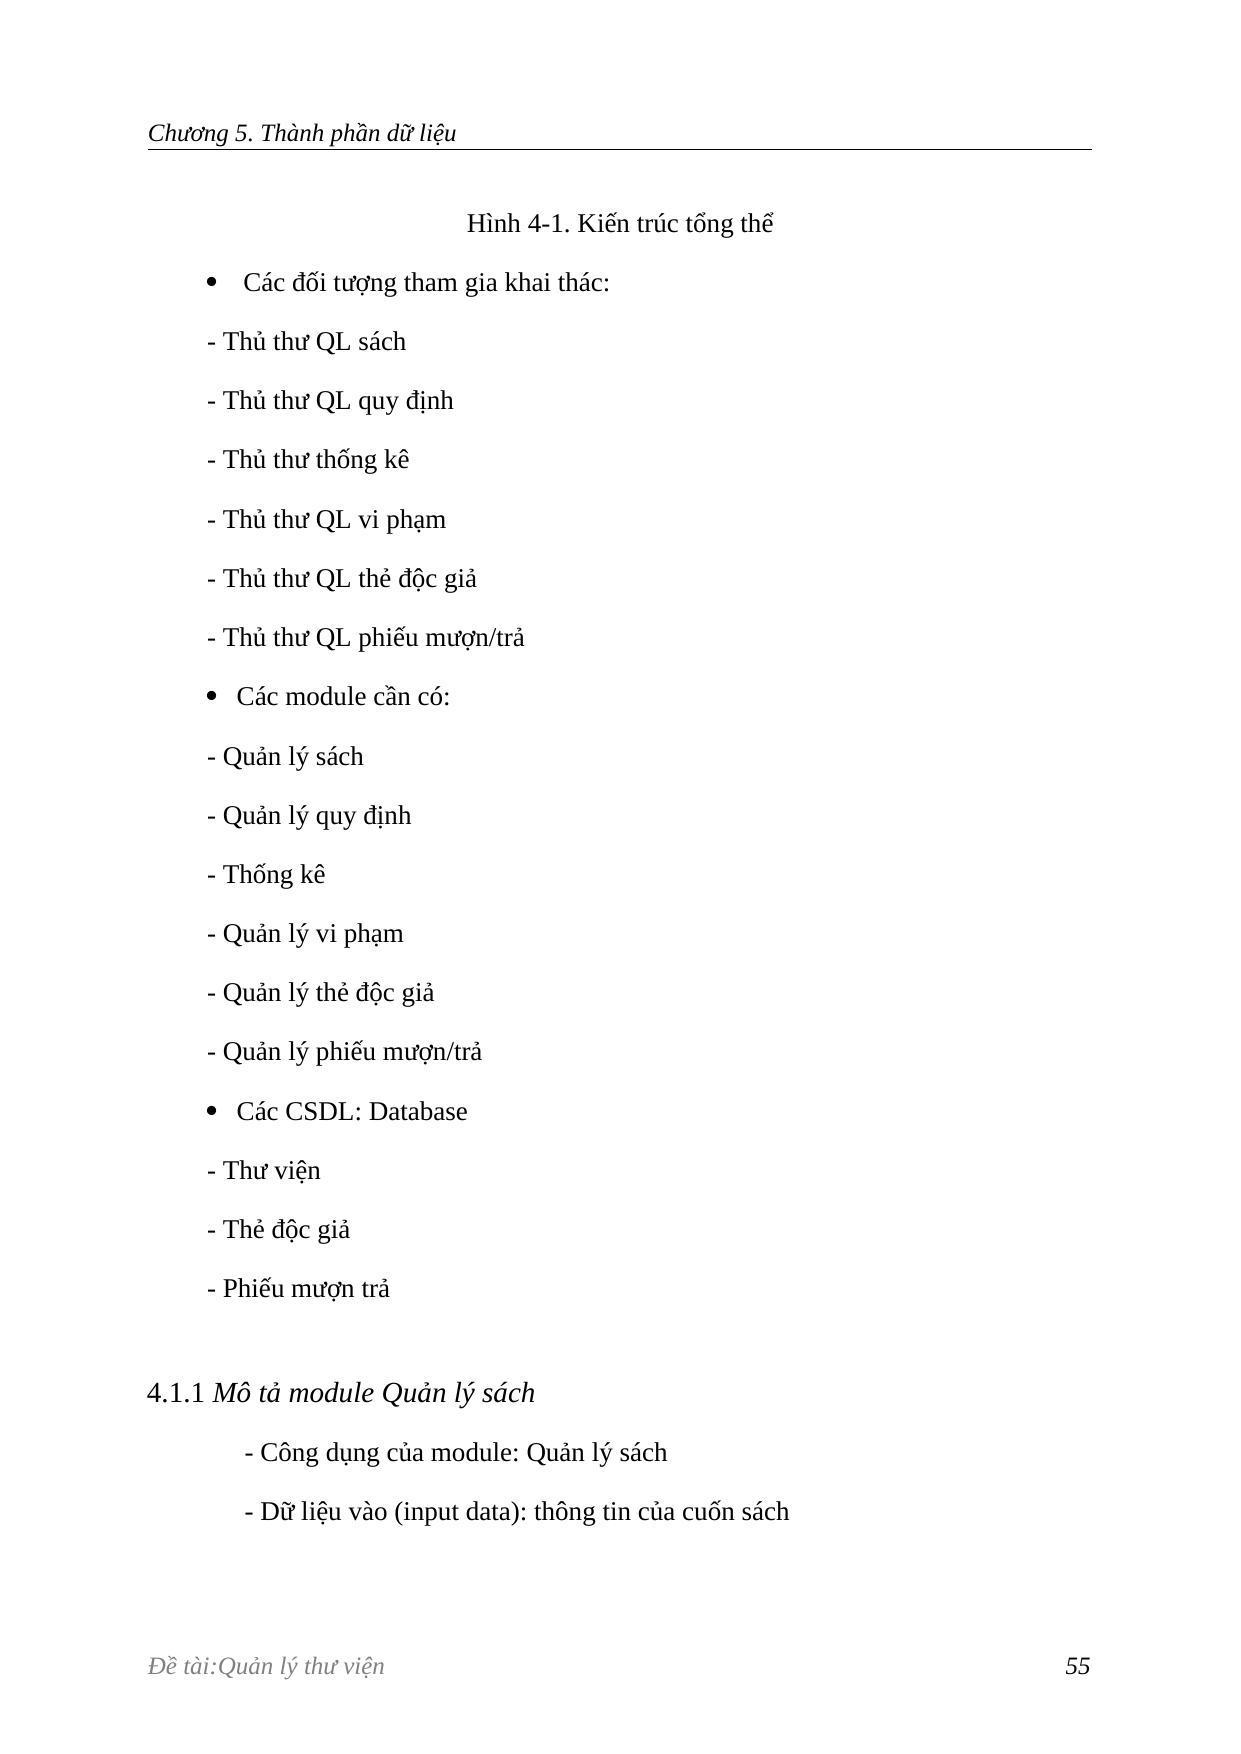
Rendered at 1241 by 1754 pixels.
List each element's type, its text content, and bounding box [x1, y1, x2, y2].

subtitle Mô tả module Quản lý sách [147, 1369, 1092, 1411]
list - Thẻ độc giả [207, 1213, 1092, 1244]
list - Quản lý sách [207, 740, 1092, 771]
list - Thủ thư QL thẻ độc giả [207, 562, 1092, 593]
list - Quản lý quy định [207, 799, 1092, 830]
list - Thủ thư thống kê [207, 444, 1092, 475]
list - Phiếu mượn trả [177, 1272, 1092, 1303]
list - Thủ thư QL sách [207, 325, 1092, 356]
list - Quản lý vi phạm [177, 917, 1092, 948]
text - Dữ liệu vào (input data): thông tin của cuốn sách [244, 1495, 1092, 1526]
list - Thủ thư QL phiếu mượn/trả [207, 621, 1092, 652]
list - Thủ thư QL vi phạm [207, 503, 1092, 534]
list Các đối tượng tham gia khai thác: [207, 266, 1092, 297]
list - Quản lý thẻ độc giả [177, 976, 1092, 1007]
text - Công dụng của module: Quản lý sách [244, 1436, 1092, 1467]
list Các module cần có: [207, 680, 1092, 712]
list - Thống kê [177, 858, 1092, 889]
list - Thư viện [207, 1154, 1092, 1185]
list - Quản lý phiếu mượn/trả [177, 1036, 1092, 1067]
list Các CSDL: Database [177, 1095, 1092, 1126]
list - Thủ thư QL quy định [207, 384, 1092, 416]
